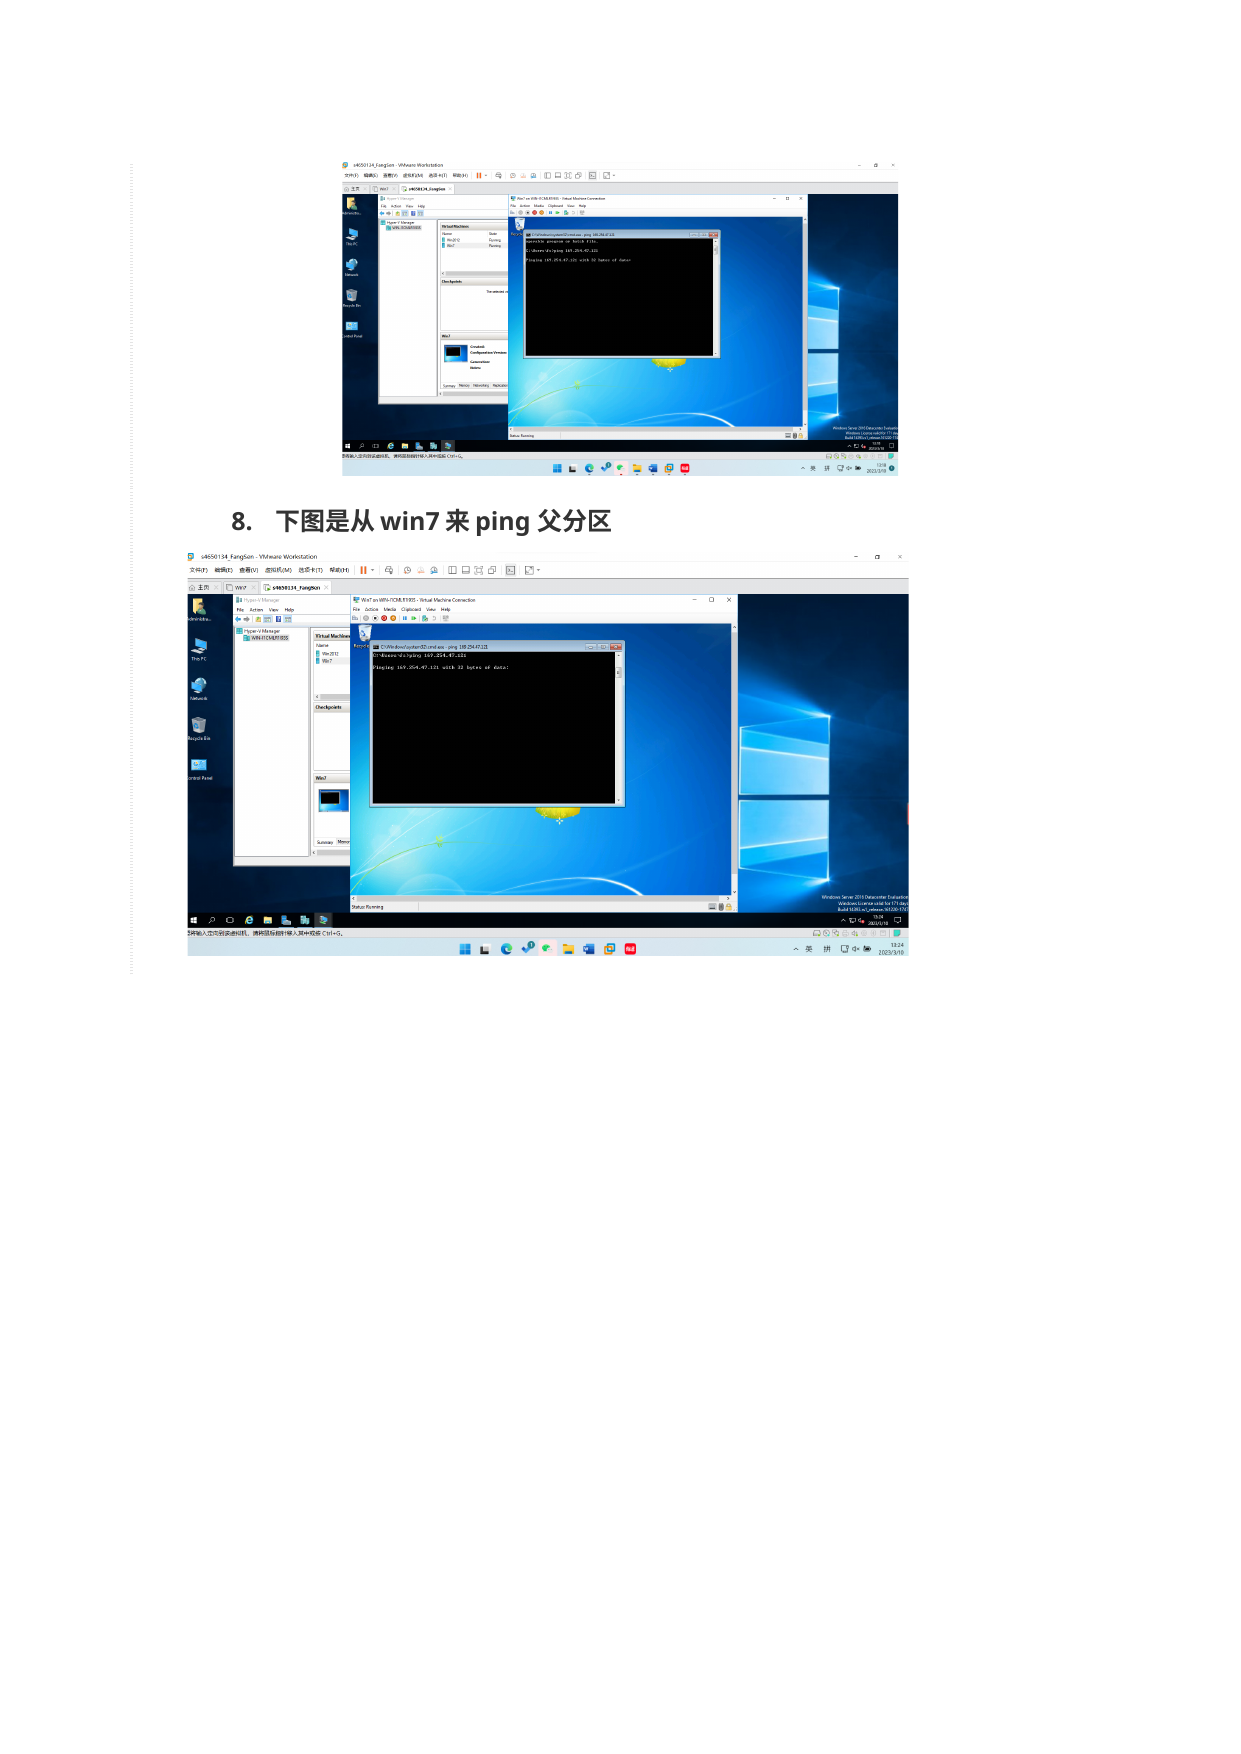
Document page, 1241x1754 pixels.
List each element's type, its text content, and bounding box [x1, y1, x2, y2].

list 下图是从win7来ping 父分区 [187, 487, 1053, 552]
picture [342, 162, 899, 476]
picture [187, 552, 909, 956]
